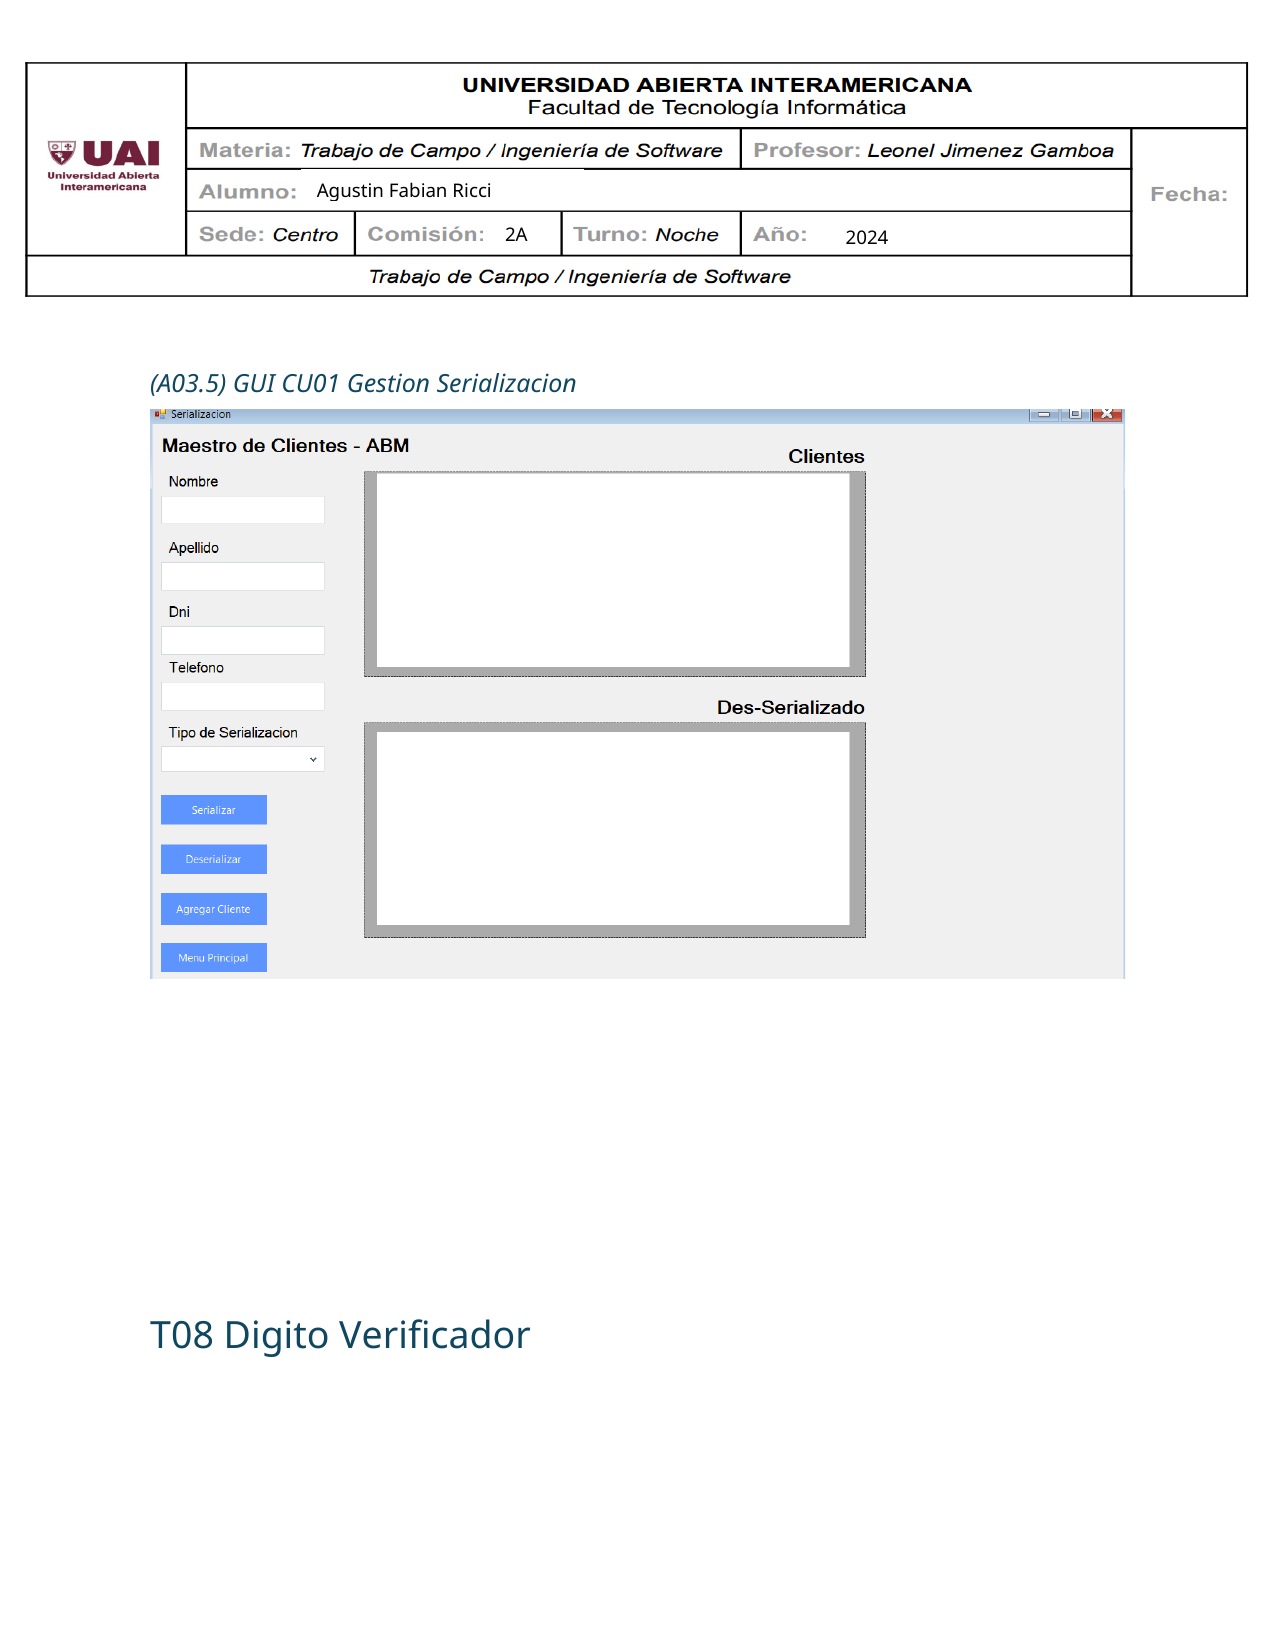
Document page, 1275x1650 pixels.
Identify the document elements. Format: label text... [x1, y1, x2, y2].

subtitle T08 Digito Verificador [150, 1308, 1125, 1359]
picture [150, 409, 1125, 979]
subtitle (A03.5) GUI CU01 Gestion Serializacion [150, 366, 1125, 400]
picture [19, 60, 1249, 297]
